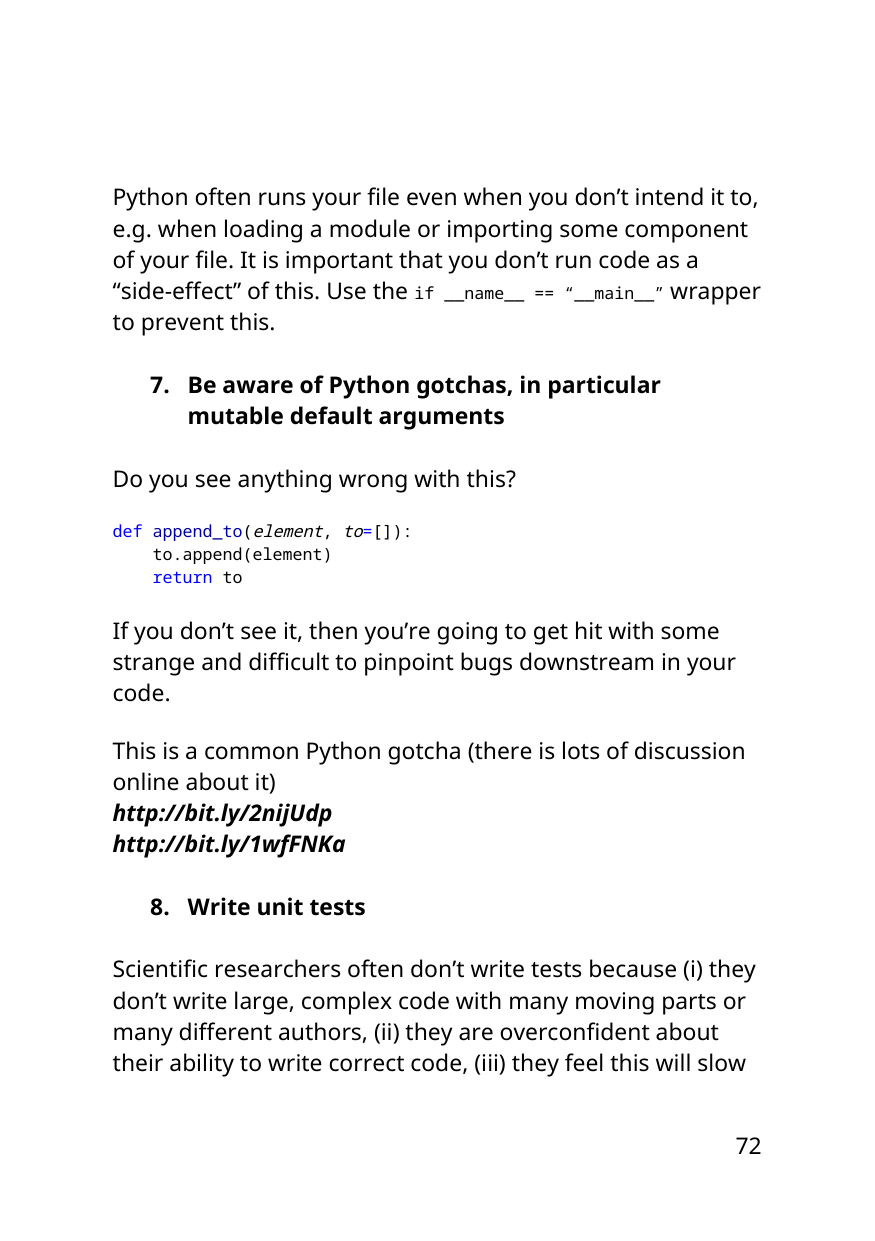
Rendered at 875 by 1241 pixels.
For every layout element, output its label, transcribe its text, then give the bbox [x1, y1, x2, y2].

text http://bit.ly/1wfFNKa [112, 828, 762, 860]
text def append_to(element, to=[]): to.append(element) return to [112, 520, 762, 588]
text This is a common Python gotcha (there is lots of discussion online about it) [112, 735, 762, 797]
text If you don’t see it, then you’re going to get hit with some strange and difficult to pinpoint bugs downstream in your code. [112, 614, 762, 708]
text Python often runs your file even when you don’t intend it to, e.g. when loading a module or importing some component of your file. It is important that you don’t run code as a “side-effect” of this. Use the if __name__ == “__main__” wrapper to prevent this. [112, 181, 762, 337]
text http://bit.ly/2nijUdp [112, 797, 762, 828]
list Be aware of Python gotchas, in particular mutable default arguments [150, 369, 762, 431]
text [112, 953, 762, 1078]
list Write unit tests [150, 891, 762, 922]
text Do you see anything wrong with this? [112, 462, 762, 494]
